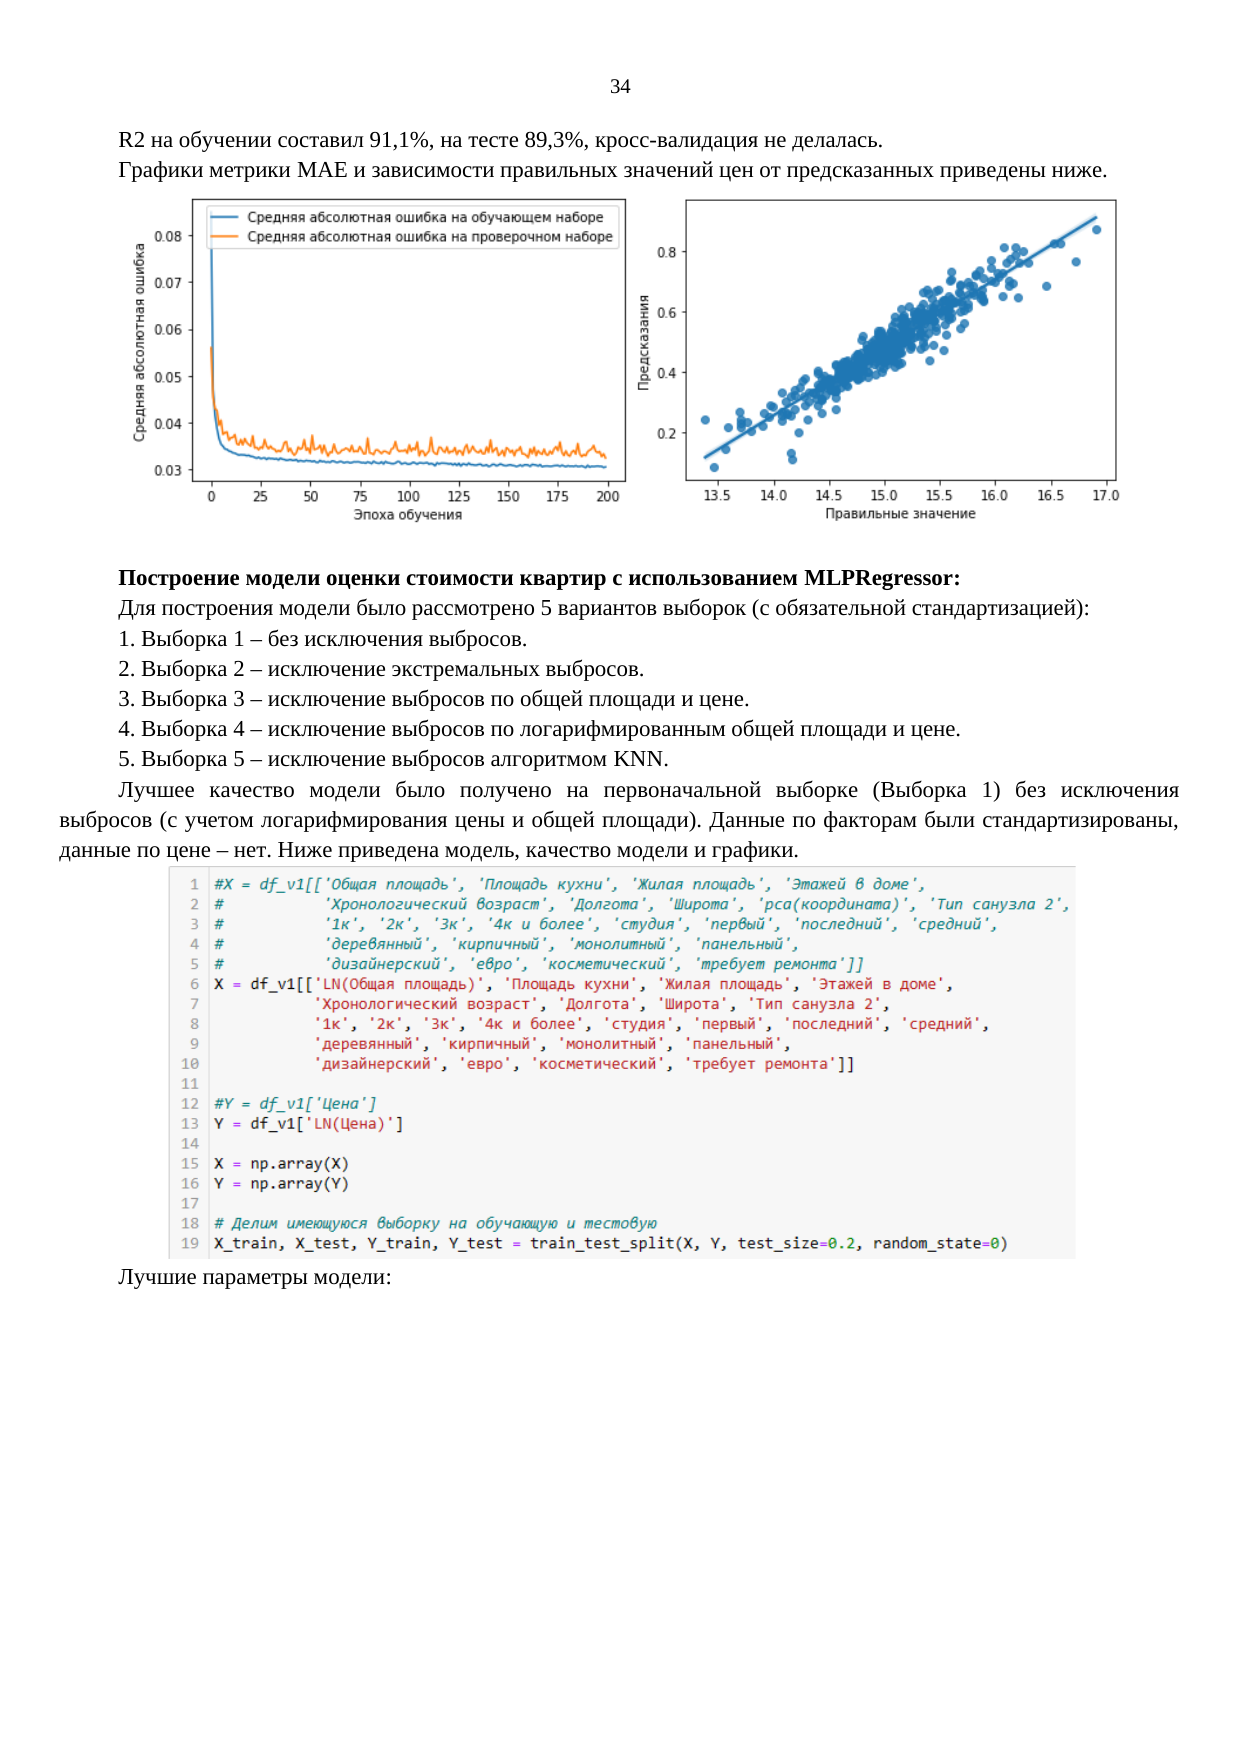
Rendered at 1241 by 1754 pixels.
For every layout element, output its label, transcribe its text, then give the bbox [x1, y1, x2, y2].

text 1. Выборка 1 – без исключения выбросов. [59, 625, 1181, 651]
text Для построения модели было рассмотрено 5 вариантов выборок (с обязательной стандартизацией): [59, 594, 1181, 621]
text Графики метрики MAE и зависимости правильных значений цен от предсказанных приведены ниже. [59, 156, 1181, 182]
text Построение модели оценки стоимости квартир с использованием MLPRegressor: [59, 564, 1181, 591]
text 5. Выборка 5 – исключение выбросов алгоритмом KNN. [59, 746, 1181, 772]
text 3. Выборка 3 – исключение выбросов по общей площади и цене. [59, 685, 1181, 711]
text 2. Выборка 2 – исключение экстремальных выбросов. [59, 655, 1181, 681]
text 4. Выборка 4 – исключение выбросов по логарифмированным общей площади и цене. [59, 715, 1181, 742]
text R2 на обучении составил 91,1%, на тесте 89,3%, кросс-валидация не делалась. [59, 126, 1181, 152]
text Лучшие параметры модели: [59, 1263, 1181, 1289]
text Лучшее качество модели было получено на первоначальной выборке (Выборка 1) без исключения выбросов (с учетом логарифмирования цены и общей площади). Данные по факторам были стандартизированы, данные по цене – нет. Ниже приведена модель, качество модели и графики. [59, 776, 1181, 862]
picture [164, 866, 1076, 1259]
picture [113, 186, 1127, 530]
